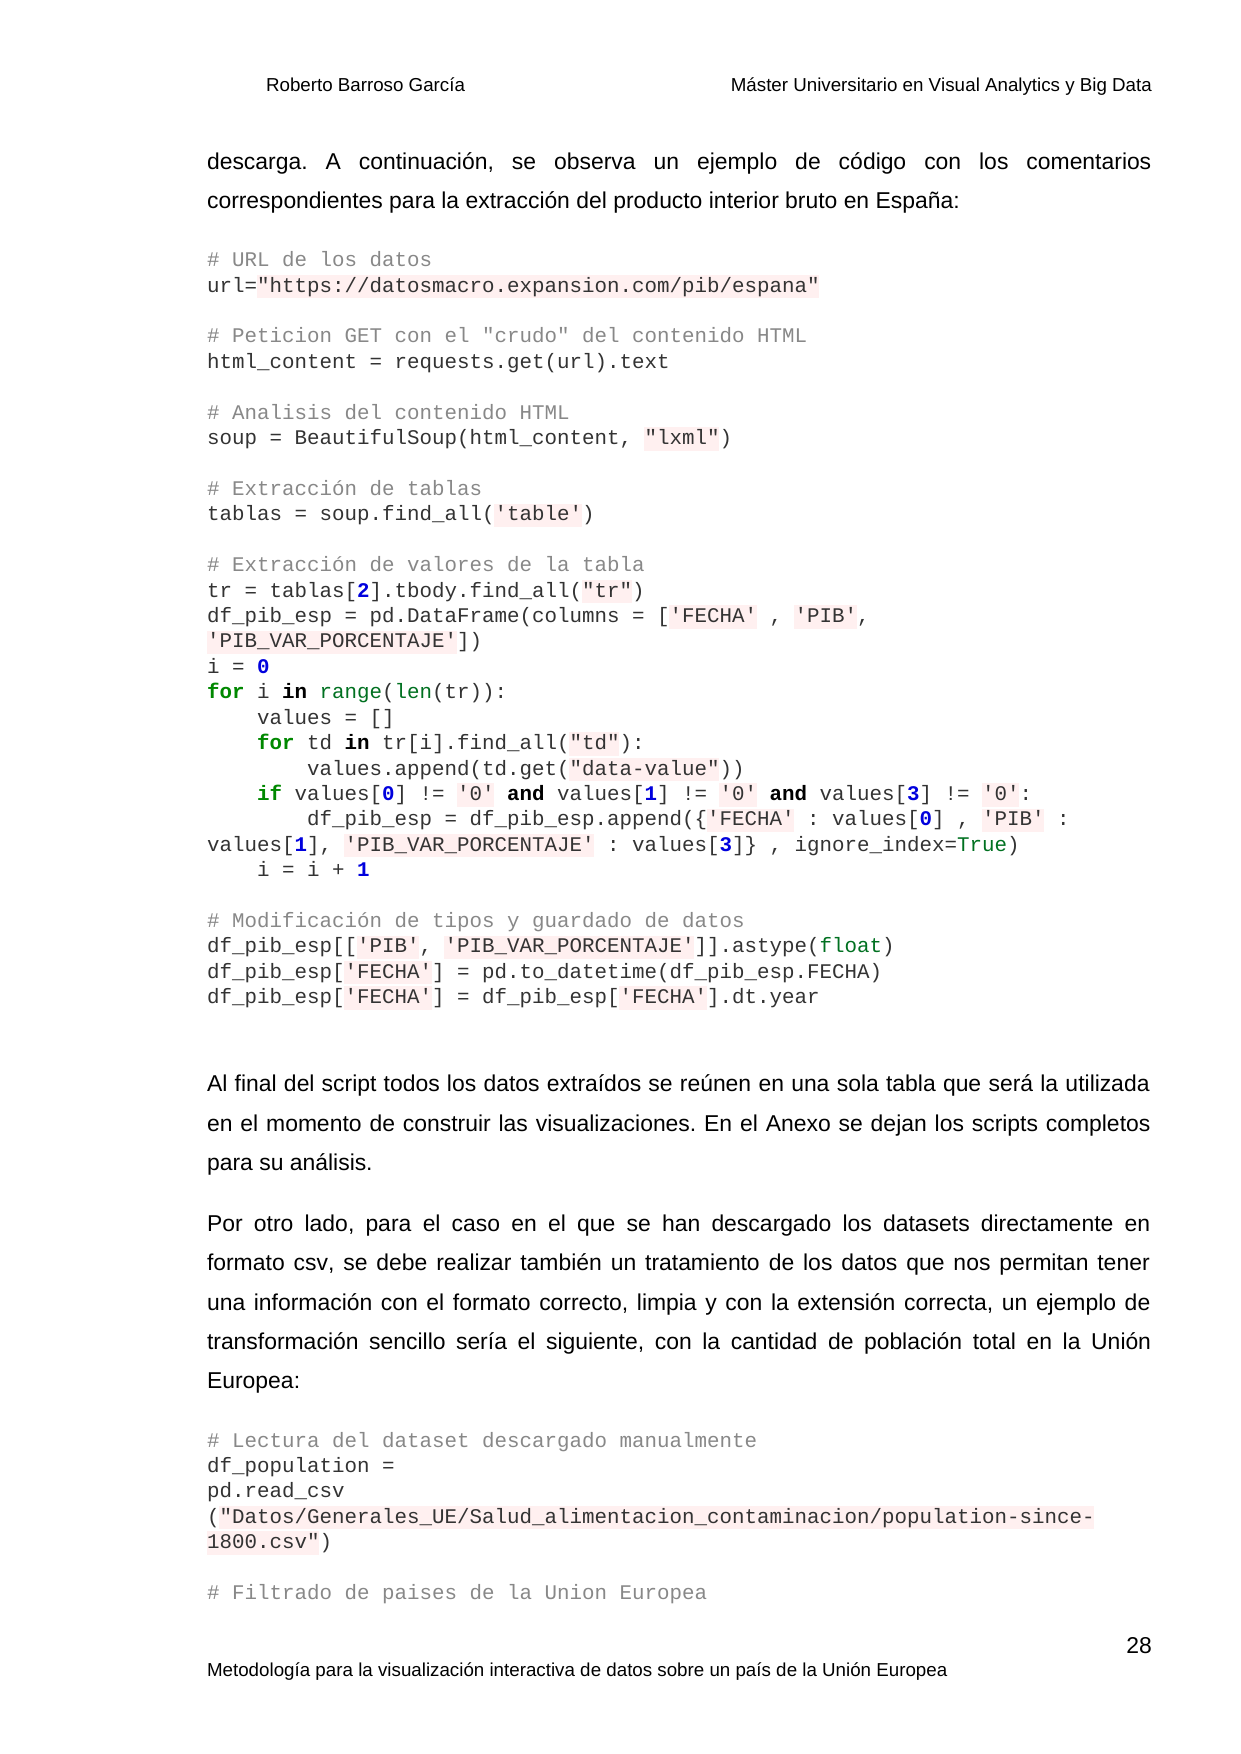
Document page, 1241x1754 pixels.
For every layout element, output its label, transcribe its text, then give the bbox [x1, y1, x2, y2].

text df_pib_esp[['PIB', 'PIB_VAR_PORCENTAJE']].astype(float) [207, 934, 1152, 959]
text # Analisis del contenido HTML [207, 400, 1152, 425]
text i = i + 1 [207, 857, 1152, 883]
text # Modificación de tipos y guardado de datos [207, 908, 1152, 934]
text html_content = requests.get(url).text [207, 349, 1152, 374]
text # URL de los datos [207, 247, 1152, 273]
text values = [] [207, 705, 1152, 730]
text # Lectura del dataset descargado manualmente [207, 1428, 1152, 1453]
text for td in tr[i].find_all("td"): [207, 730, 1152, 756]
text # Filtrado de paises de la Union Europea [207, 1580, 1152, 1606]
text tablas = soup.find_all('table') [207, 502, 1152, 527]
text # Peticion GET con el "crudo" del contenido HTML [207, 324, 1152, 349]
text url="https://datosmacro.expansion.com/pib/espana" [207, 273, 1152, 298]
text df_pib_esp['FECHA'] = df_pib_esp['FECHA'].dt.year [207, 984, 1152, 1010]
text i = 0 [207, 654, 1152, 679]
text # Extracción de valores de la tabla [207, 552, 1152, 578]
text values.append(td.get("data-value")) [207, 756, 1152, 781]
text df_pib_esp = pd.DataFrame(columns = ['FECHA' , 'PIB', 'PIB_VAR_PORCENTAJE']) [207, 603, 1152, 654]
text df_population = pd.read_csv("Datos/Generales_UE/Salud_alimentacion_contaminacion/population-since-1800.csv") [207, 1453, 1152, 1555]
text Al final del script todos los datos extraídos se reúnen en una sola tabla que será la utilizada en el momento de construir las visualizaciones. En el Anexo se dejan los scripts completos para su análisis. [207, 1070, 1152, 1176]
text for i in range(len(tr)): [207, 679, 1152, 705]
text tr = tablas[2].tbody.find_all("tr") [207, 578, 1152, 603]
text # Extracción de tablas [207, 476, 1152, 502]
text df_pib_esp['FECHA'] = pd.to_datetime(df_pib_esp.FECHA) [207, 959, 1152, 984]
text Por otro lado, para el caso en el que se han descargado los datasets directamente en formato csv, se debe realizar también un tratamiento de los datos que nos permitan tener una información con el formato correcto, limpia y con la extensión correcta, un ejemplo de transformación sencillo sería el siguiente, con la cantidad de población total en la Unión Europea: [207, 1209, 1152, 1394]
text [207, 148, 1152, 213]
text soup = BeautifulSoup(html_content, "lxml") [207, 425, 1152, 451]
text df_pib_esp = df_pib_esp.append({'FECHA' : values[0] , 'PIB' : values[1], 'PIB_VAR_PORCENTAJE' : values[3]} , ignore_index=True) [207, 807, 1152, 857]
text if values[0] != '0' and values[1] != '0' and values[3] != '0': [207, 781, 1152, 807]
